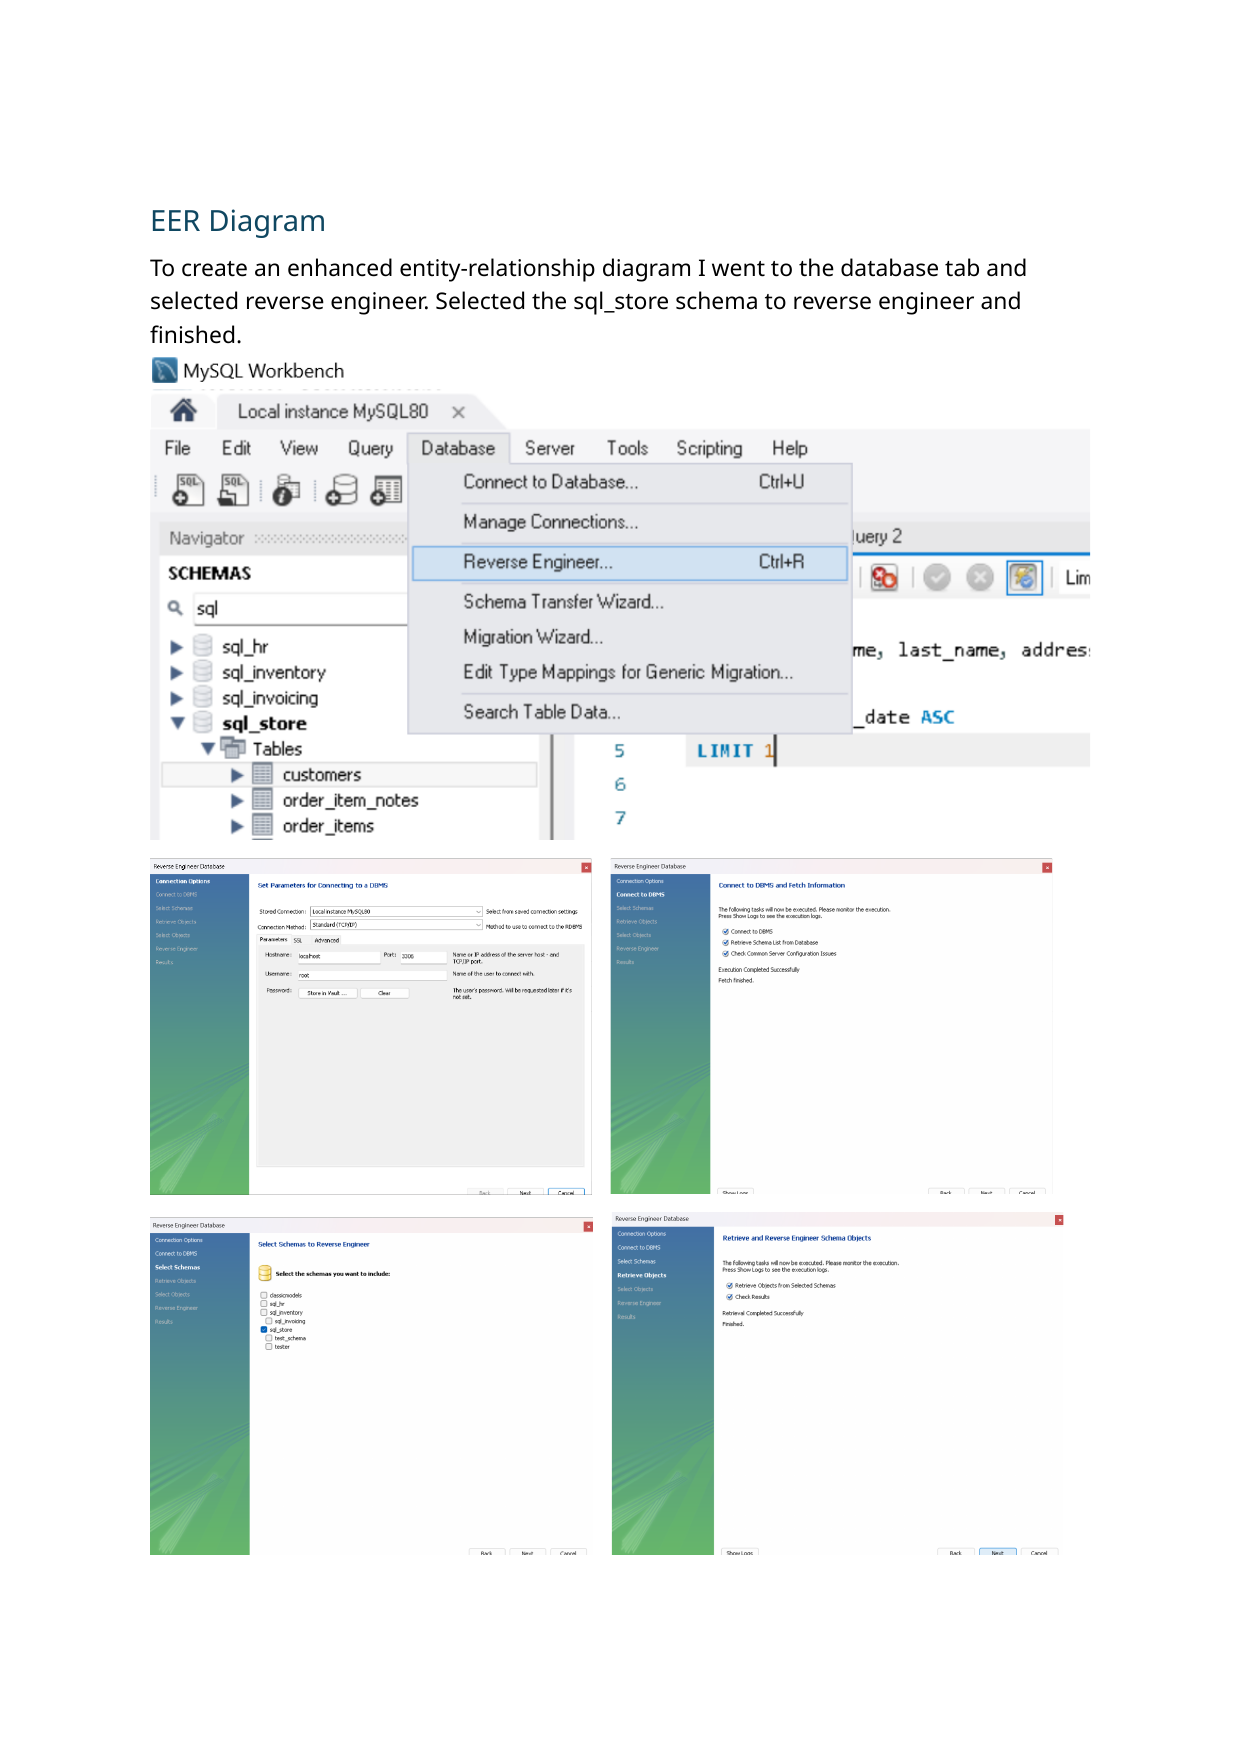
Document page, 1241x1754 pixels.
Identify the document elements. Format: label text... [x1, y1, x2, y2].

picture [150, 352, 1091, 840]
picture [150, 1217, 593, 1555]
picture [610, 858, 1053, 1194]
picture [150, 858, 592, 1195]
text To create an enhanced entity-relationship diagram I went to the database tab and selected reverse engineer. Selected the sql_store schema to reverse engineer and finished. [150, 252, 1090, 352]
subtitle EER Diagram [150, 200, 1090, 240]
picture [611, 1212, 1064, 1555]
